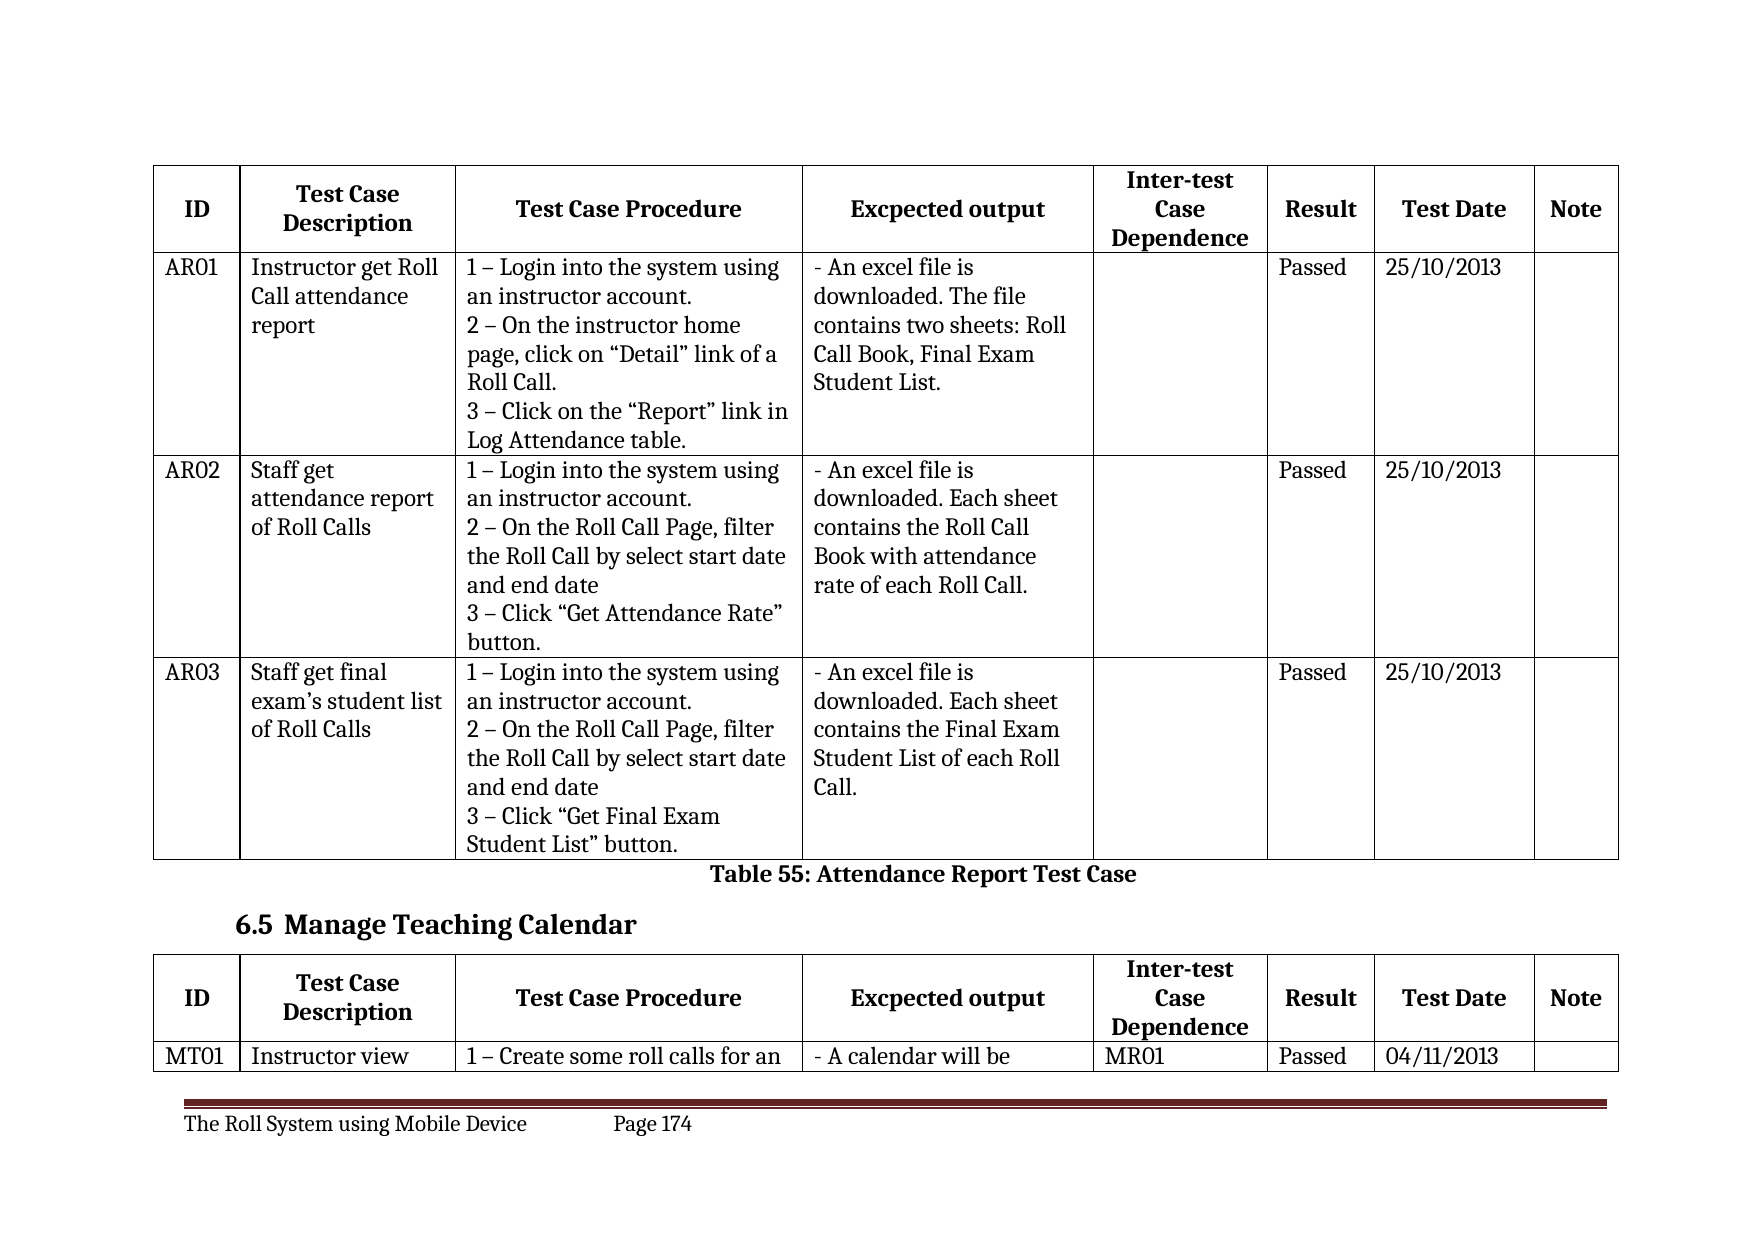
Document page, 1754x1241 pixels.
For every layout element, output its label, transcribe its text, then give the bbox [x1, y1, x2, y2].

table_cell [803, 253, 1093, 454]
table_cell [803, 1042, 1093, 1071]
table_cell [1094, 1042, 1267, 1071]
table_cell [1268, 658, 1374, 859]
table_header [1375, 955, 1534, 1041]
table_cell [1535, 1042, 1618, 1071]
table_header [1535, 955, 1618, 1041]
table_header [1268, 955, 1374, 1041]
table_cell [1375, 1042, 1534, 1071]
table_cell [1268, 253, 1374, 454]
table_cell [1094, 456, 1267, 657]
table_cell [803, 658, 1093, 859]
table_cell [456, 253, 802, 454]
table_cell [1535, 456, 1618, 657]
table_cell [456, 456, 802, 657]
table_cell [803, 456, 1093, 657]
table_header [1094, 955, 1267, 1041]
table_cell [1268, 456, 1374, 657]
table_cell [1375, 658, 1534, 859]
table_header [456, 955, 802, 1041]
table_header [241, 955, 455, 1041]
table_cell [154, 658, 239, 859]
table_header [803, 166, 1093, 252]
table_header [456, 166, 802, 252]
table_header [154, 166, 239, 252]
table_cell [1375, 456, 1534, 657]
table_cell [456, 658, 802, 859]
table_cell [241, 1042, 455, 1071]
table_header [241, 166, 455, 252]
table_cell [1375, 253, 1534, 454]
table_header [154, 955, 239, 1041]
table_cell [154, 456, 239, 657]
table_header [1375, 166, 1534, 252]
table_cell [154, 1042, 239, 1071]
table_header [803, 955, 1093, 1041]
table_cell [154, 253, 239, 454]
subtitle Manage Teaching Calendar [235, 908, 1607, 941]
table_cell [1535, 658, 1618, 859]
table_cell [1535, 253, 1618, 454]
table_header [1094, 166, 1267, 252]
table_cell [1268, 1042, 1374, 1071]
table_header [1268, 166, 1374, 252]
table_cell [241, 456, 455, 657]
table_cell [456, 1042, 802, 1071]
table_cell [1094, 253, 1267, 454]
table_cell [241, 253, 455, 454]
list Table 55: Attendance Report Test Case [240, 860, 1607, 889]
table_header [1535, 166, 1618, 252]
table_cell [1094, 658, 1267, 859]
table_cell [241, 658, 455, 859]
